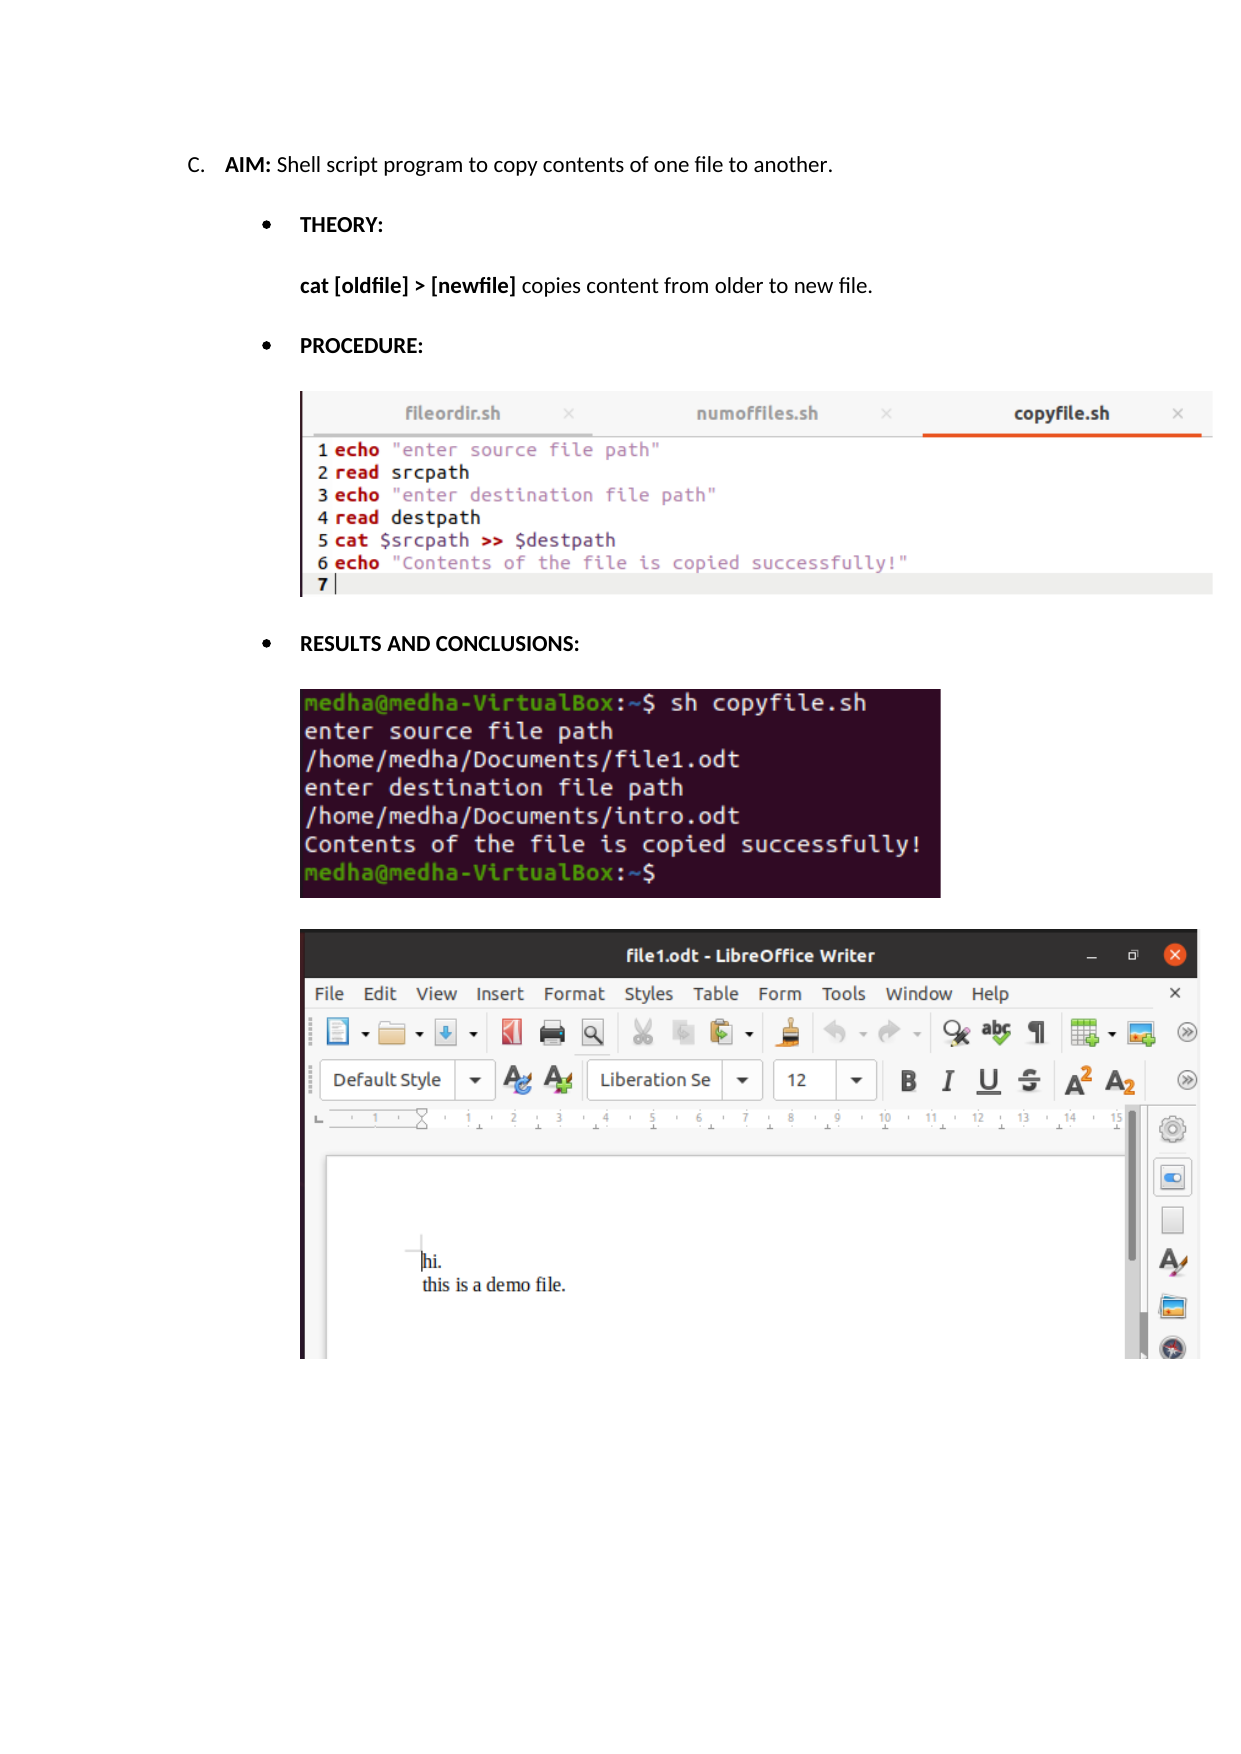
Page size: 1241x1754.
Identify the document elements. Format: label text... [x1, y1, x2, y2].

list PROCEDURE: [262, 331, 1090, 359]
list AIM: Shell script program to copy contents of one file to another. [187, 150, 1090, 178]
picture [300, 391, 1213, 597]
list THEORY: [262, 210, 1090, 238]
picture [300, 929, 1201, 1359]
picture [300, 689, 941, 898]
list RESULTS AND CONCLUSIONS: [262, 629, 1090, 657]
text cat [oldfile] > [newfile] copies content from older to new file. [300, 271, 1090, 299]
